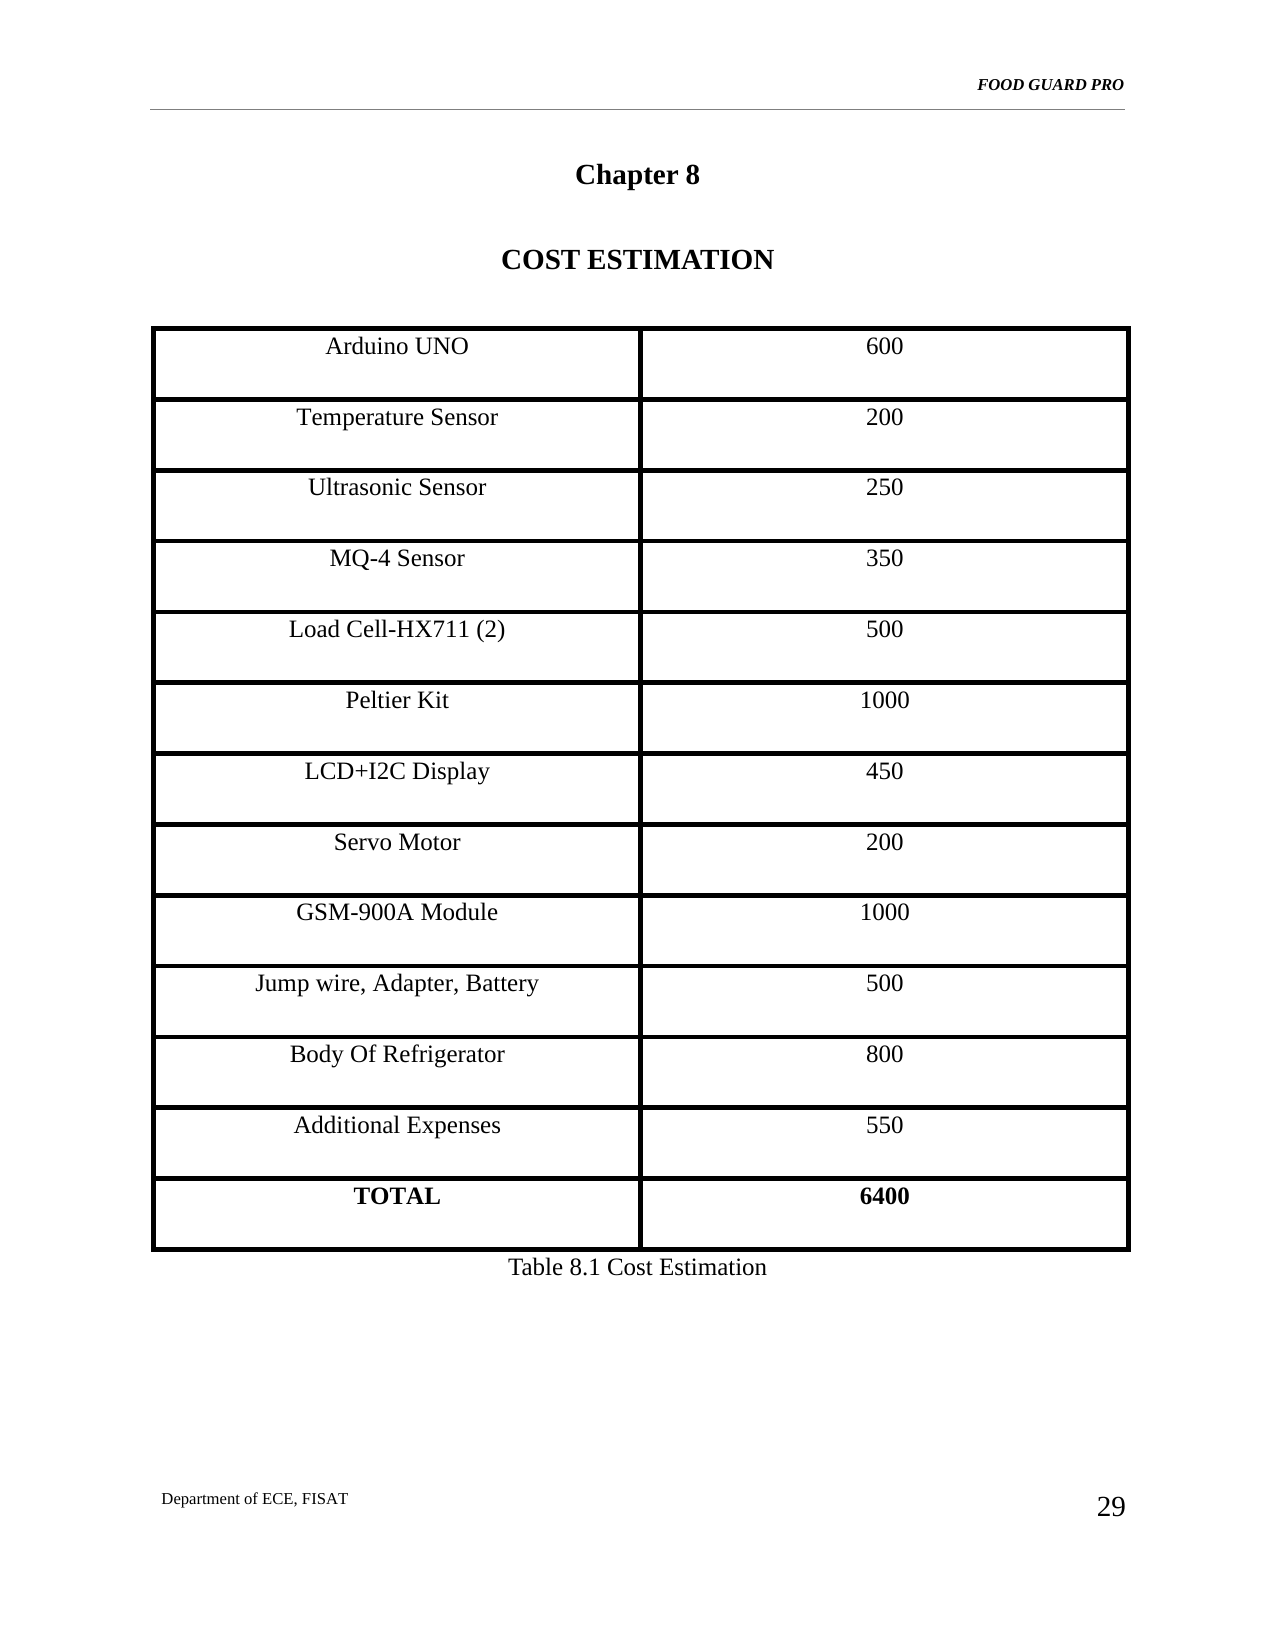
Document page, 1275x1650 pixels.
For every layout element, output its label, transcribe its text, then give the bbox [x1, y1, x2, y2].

table_cell Load Cell-HX711 (2) [156, 614, 638, 680]
table_cell 200 [643, 402, 1126, 468]
table_cell 1000 [643, 685, 1126, 751]
table_header Arduino UNO [156, 331, 638, 397]
text Table 8.1 Cost Estimation [150, 1252, 1125, 1280]
table_cell MQ-4 Sensor [156, 543, 638, 609]
table_cell Additional Expenses [156, 1110, 638, 1176]
table_header 600 [643, 331, 1126, 397]
table_cell Peltier Kit [156, 685, 638, 751]
table_cell Body Of Refrigerator [156, 1039, 638, 1105]
table_cell TOTAL [156, 1181, 638, 1247]
table_cell 500 [643, 614, 1126, 680]
table_cell 500 [643, 968, 1126, 1034]
table_cell 800 [643, 1039, 1126, 1105]
table_cell 450 [643, 756, 1126, 822]
table_cell 1000 [643, 898, 1126, 964]
table_cell LCD+I2C Display [156, 756, 638, 822]
table_cell 200 [643, 827, 1126, 893]
table_cell Ultrasonic Sensor [156, 473, 638, 539]
table_cell 550 [643, 1110, 1126, 1176]
text Chapter 8 [150, 157, 1125, 191]
table_cell Jump wire, Adapter, Battery [156, 968, 638, 1034]
table_cell Servo Motor [156, 827, 638, 893]
text COST ESTIMATION [150, 242, 1125, 275]
table_cell 350 [643, 543, 1126, 609]
table_cell GSM-900A Module [156, 898, 638, 964]
table_cell 250 [643, 473, 1126, 539]
table_cell 6400 [643, 1181, 1126, 1247]
table_cell Temperature Sensor [156, 402, 638, 468]
